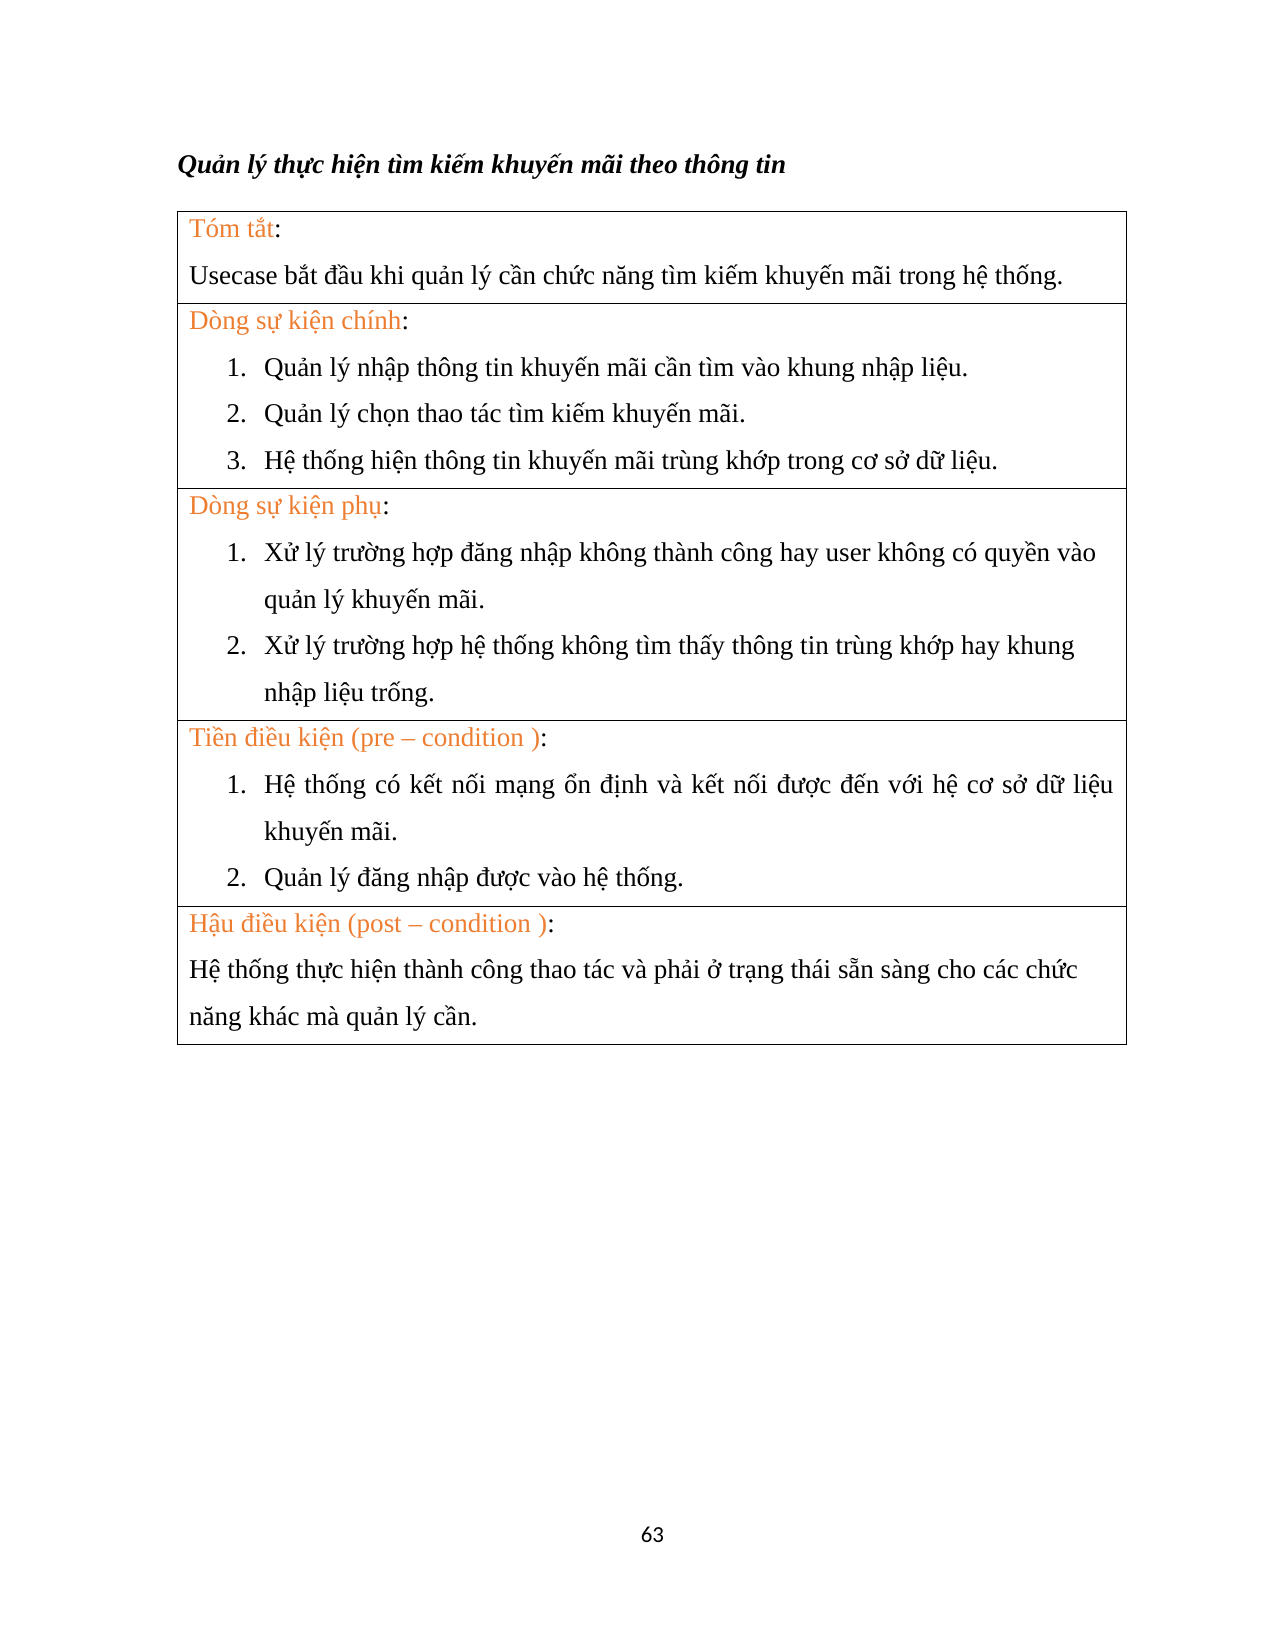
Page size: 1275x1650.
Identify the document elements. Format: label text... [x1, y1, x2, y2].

text Quản lý thực hiện tìm kiếm khuyến mãi theo thông tin [177, 148, 1127, 179]
table_cell Hậu điều kiện (post – condition ): Hệ thống thực hiện thành công thao tác và phải ở trạng thái sẵn sàng cho các chức năng khác mà quản lý cần. [178, 907, 1126, 1044]
table_cell Tiền điều kiện (pre – condition ): Hệ thống có kết nối mạng ổn định và kết nối được đến với hệ cơ sở dữ liệu khuyến mãi. Quản lý đăng nhập được vào hệ thống. [178, 721, 1126, 906]
table_cell Dòng sự kiện chính: Quản lý nhập thông tin khuyến mãi cần tìm vào khung nhập liệu. Quản lý chọn thao tác tìm kiếm khuyến mãi. Hệ thống hiện thông tin khuyến mãi trùng khớp trong cơ sở dữ liệu. [178, 304, 1126, 488]
table_header Tóm tắt: Usecase bắt đầu khi quản lý cần chức năng tìm kiếm khuyến mãi trong hệ thống. [178, 212, 1126, 303]
table_cell Dòng sự kiện phụ: Xử lý trường hợp đăng nhập không thành công hay user không có quyền vào quản lý khuyến mãi. Xử lý trường hợp hệ thống không tìm thấy thông tin trùng khớp hay khung nhập liệu trống. [178, 489, 1126, 720]
